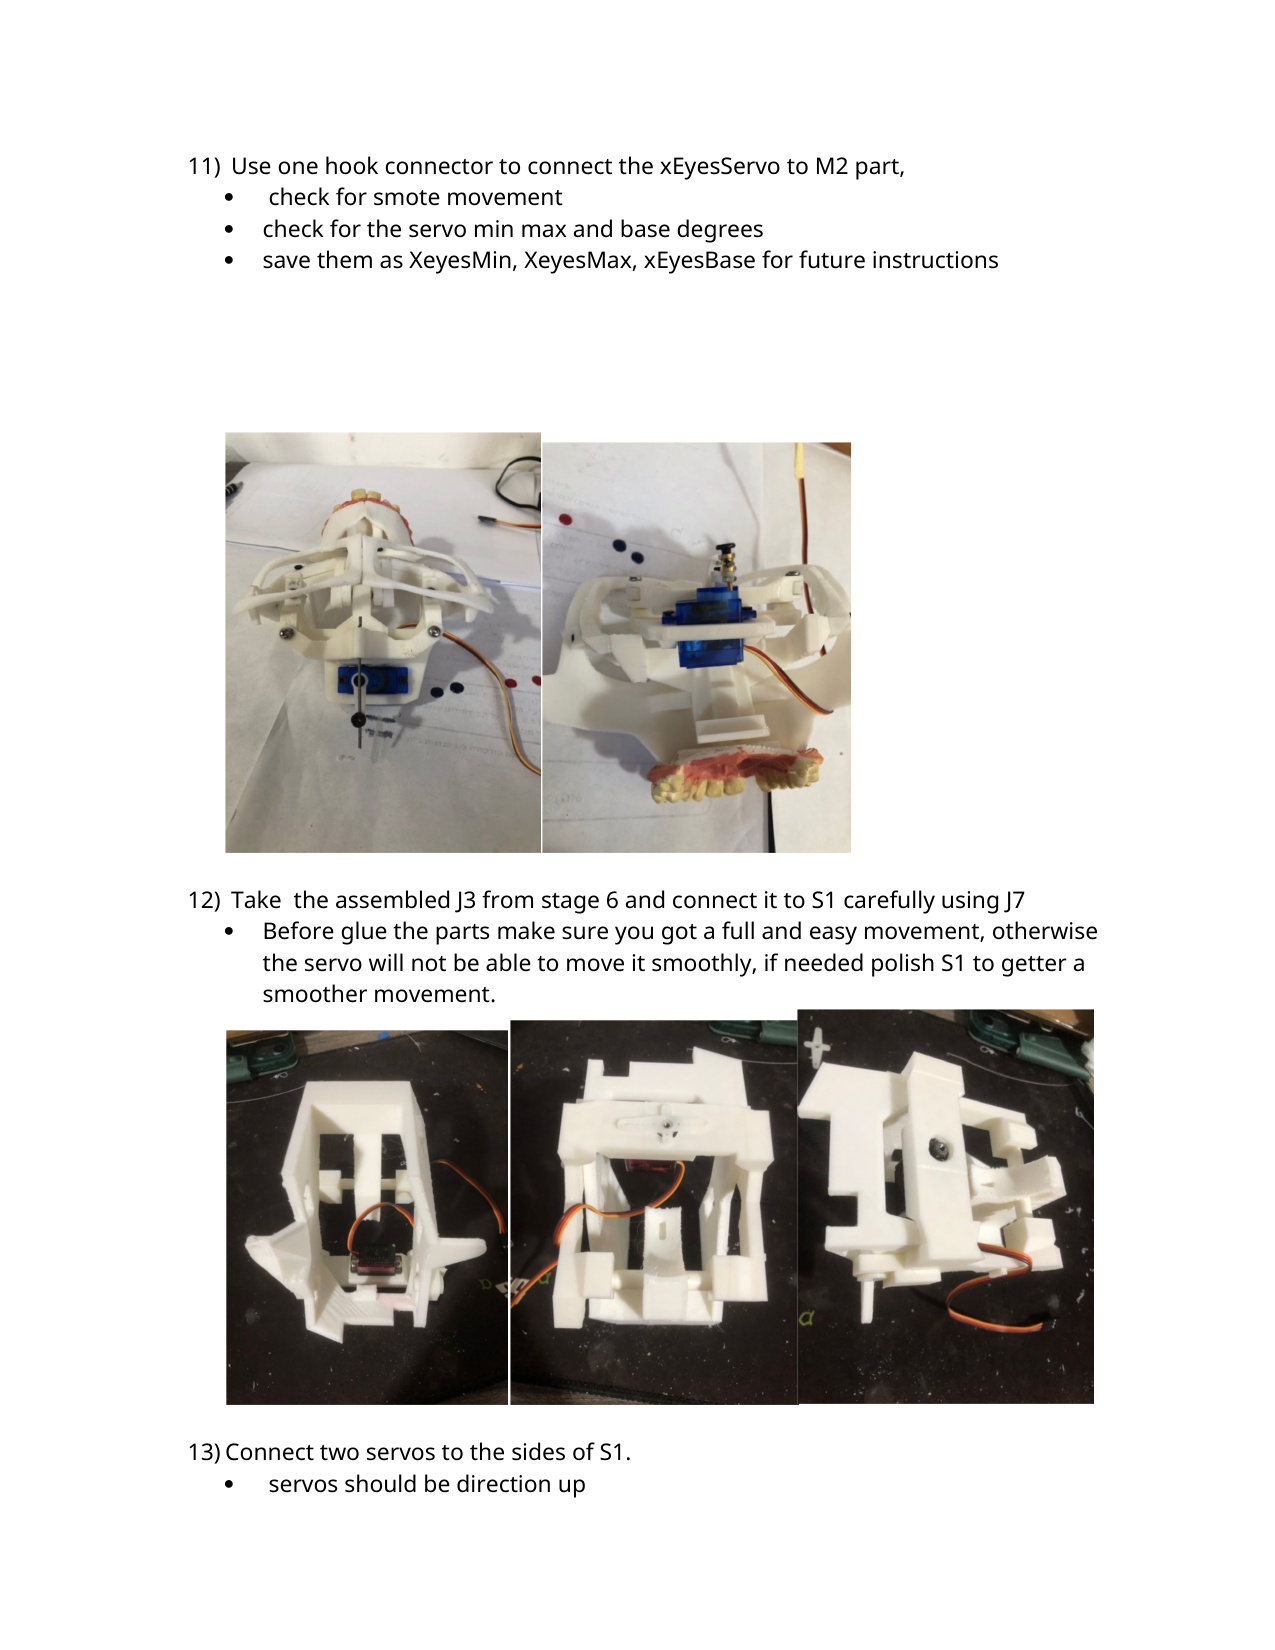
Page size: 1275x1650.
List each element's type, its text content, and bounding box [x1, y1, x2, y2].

list Connect two servos to the sides of S1. [187, 1436, 1125, 1467]
picture [543, 443, 851, 852]
picture [227, 1031, 508, 1404]
list check for the servo min max and base degrees [225, 212, 1125, 244]
picture [511, 1021, 797, 1404]
list Use one hook connector to connect the xEyesServo to M2 part, [187, 150, 1125, 181]
list save them as XeyesMin, XeyesMax, xEyesBase for future instructions [225, 244, 1125, 275]
picture [226, 433, 541, 852]
picture [798, 1010, 1094, 1404]
list check for smote movement [225, 181, 1125, 212]
list Before glue the parts make sure you got a full and easy movement, otherwise the servo will not be able to move it smoothly, if needed polish S1 to getter a smoother movement. [225, 915, 1125, 1009]
list Take the assembled J3 from stage 6 and connect it to S1 carefully using J7 [187, 884, 1125, 915]
list servos should be direction up [225, 1467, 1125, 1499]
